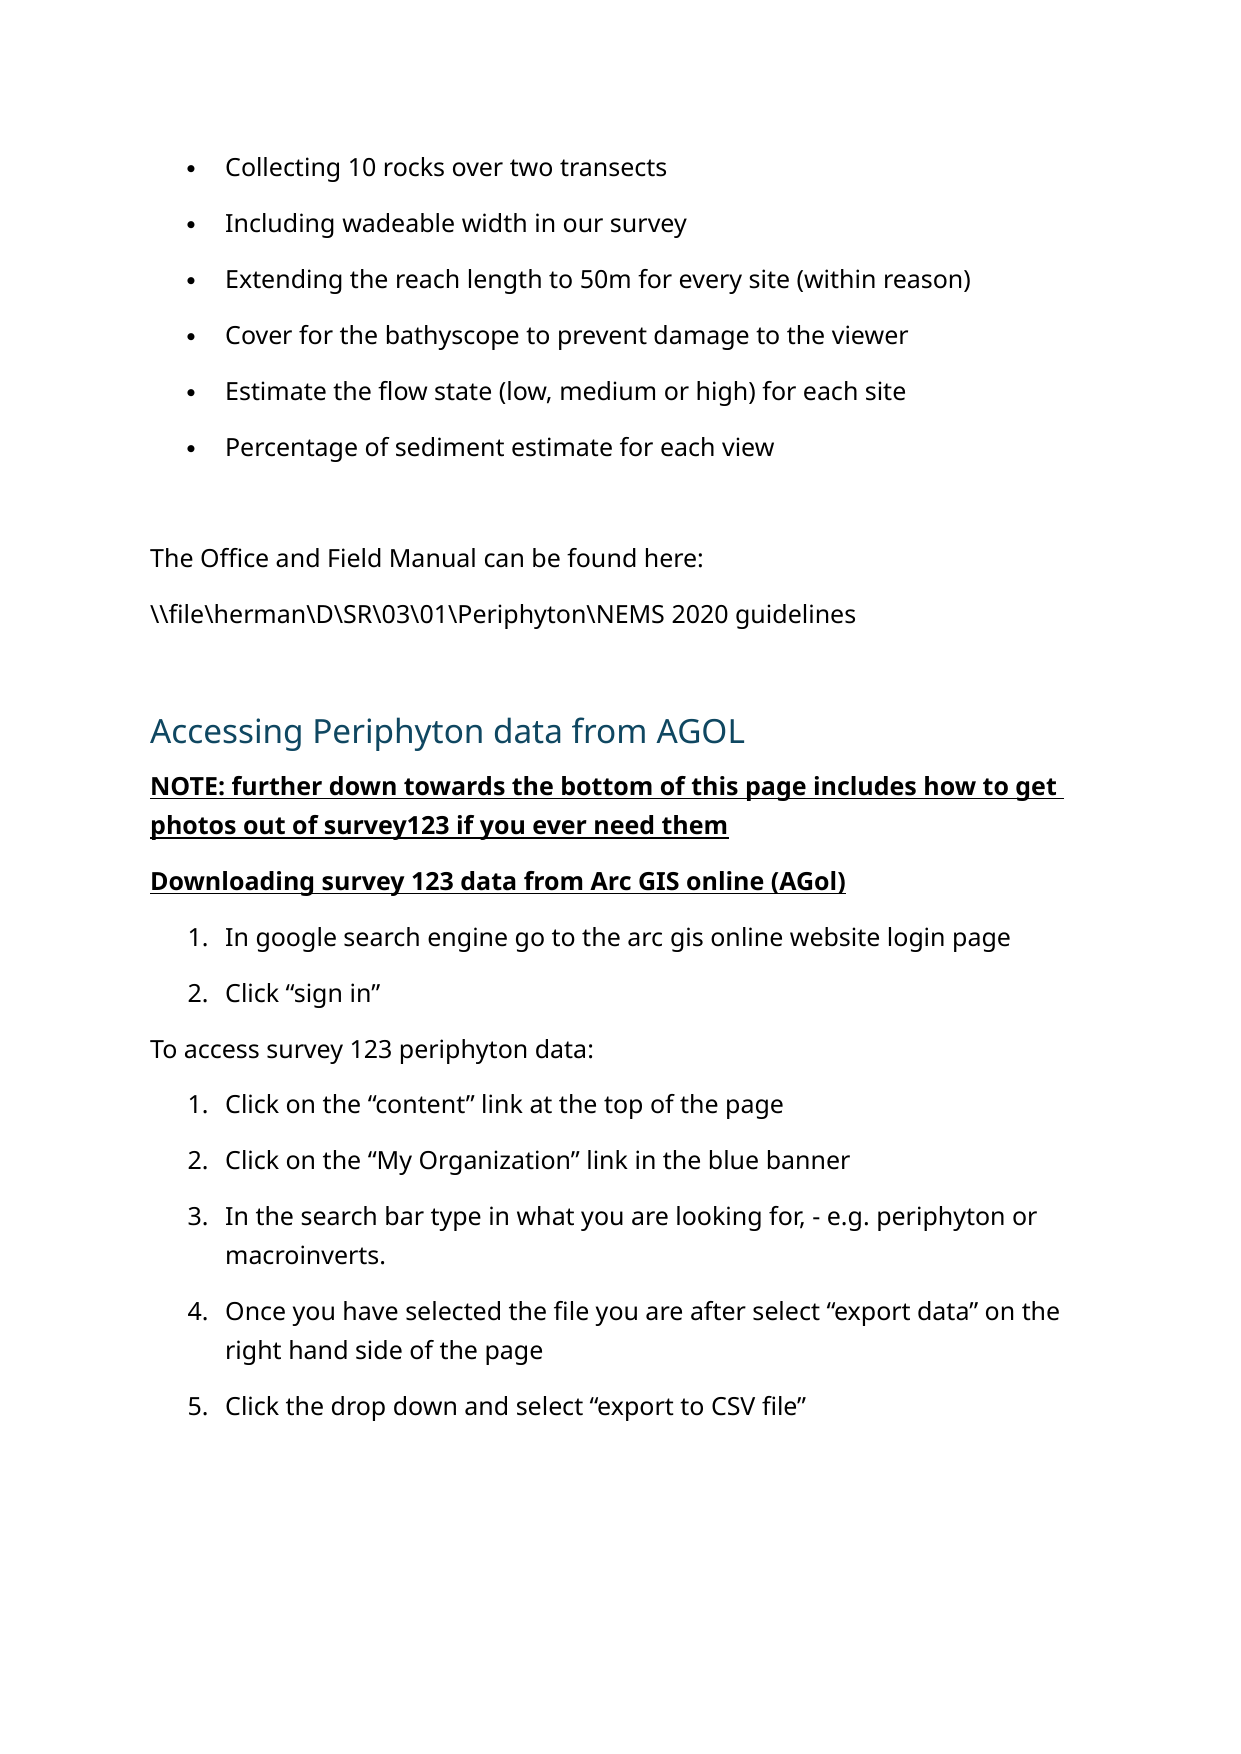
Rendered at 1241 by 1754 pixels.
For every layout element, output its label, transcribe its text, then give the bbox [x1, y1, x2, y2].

list Click “sign in” [187, 976, 1090, 1009]
list Click on the “content” link at the top of the page [187, 1087, 1090, 1121]
subtitle Accessing Periphyton data from AGOL [150, 708, 1090, 754]
list Click on the “My Organization” link in the blue banner [187, 1143, 1090, 1177]
text The Office and Field Manual can be found here: [150, 541, 1090, 575]
text To access survey 123 periphyton data: [150, 1031, 1090, 1065]
list Including wadeable width in our survey [187, 206, 1090, 240]
list Estimate the flow state (low, medium or high) for each site [187, 373, 1090, 407]
list Extending the reach length to 50m for every site (within reason) [187, 262, 1090, 296]
text NOTE: further down towards the bottom of this page includes how to get photos out of survey123 if you ever need them [150, 769, 1090, 842]
list Collecting 10 rocks over two transects [187, 150, 1090, 184]
list In the search bar type in what you are looking for, - e.g. periphyton or macroinverts. [187, 1199, 1090, 1272]
list In google search engine go to the arc gis online website login page [187, 920, 1090, 954]
list Once you have selected the file you are after select “export data” on the right hand side of the page [187, 1294, 1090, 1367]
text Downloading survey 123 data from Arc GIS online (AGol) [150, 864, 1090, 898]
text \\file\herman\D\SR\03\01\Periphyton\NEMS 2020 guidelines [150, 597, 1090, 631]
list Click the drop down and select “export to CSV file” [187, 1389, 1090, 1423]
list Percentage of sediment estimate for each view [187, 429, 1090, 463]
list Cover for the bathyscope to prevent damage to the viewer [187, 317, 1090, 352]
